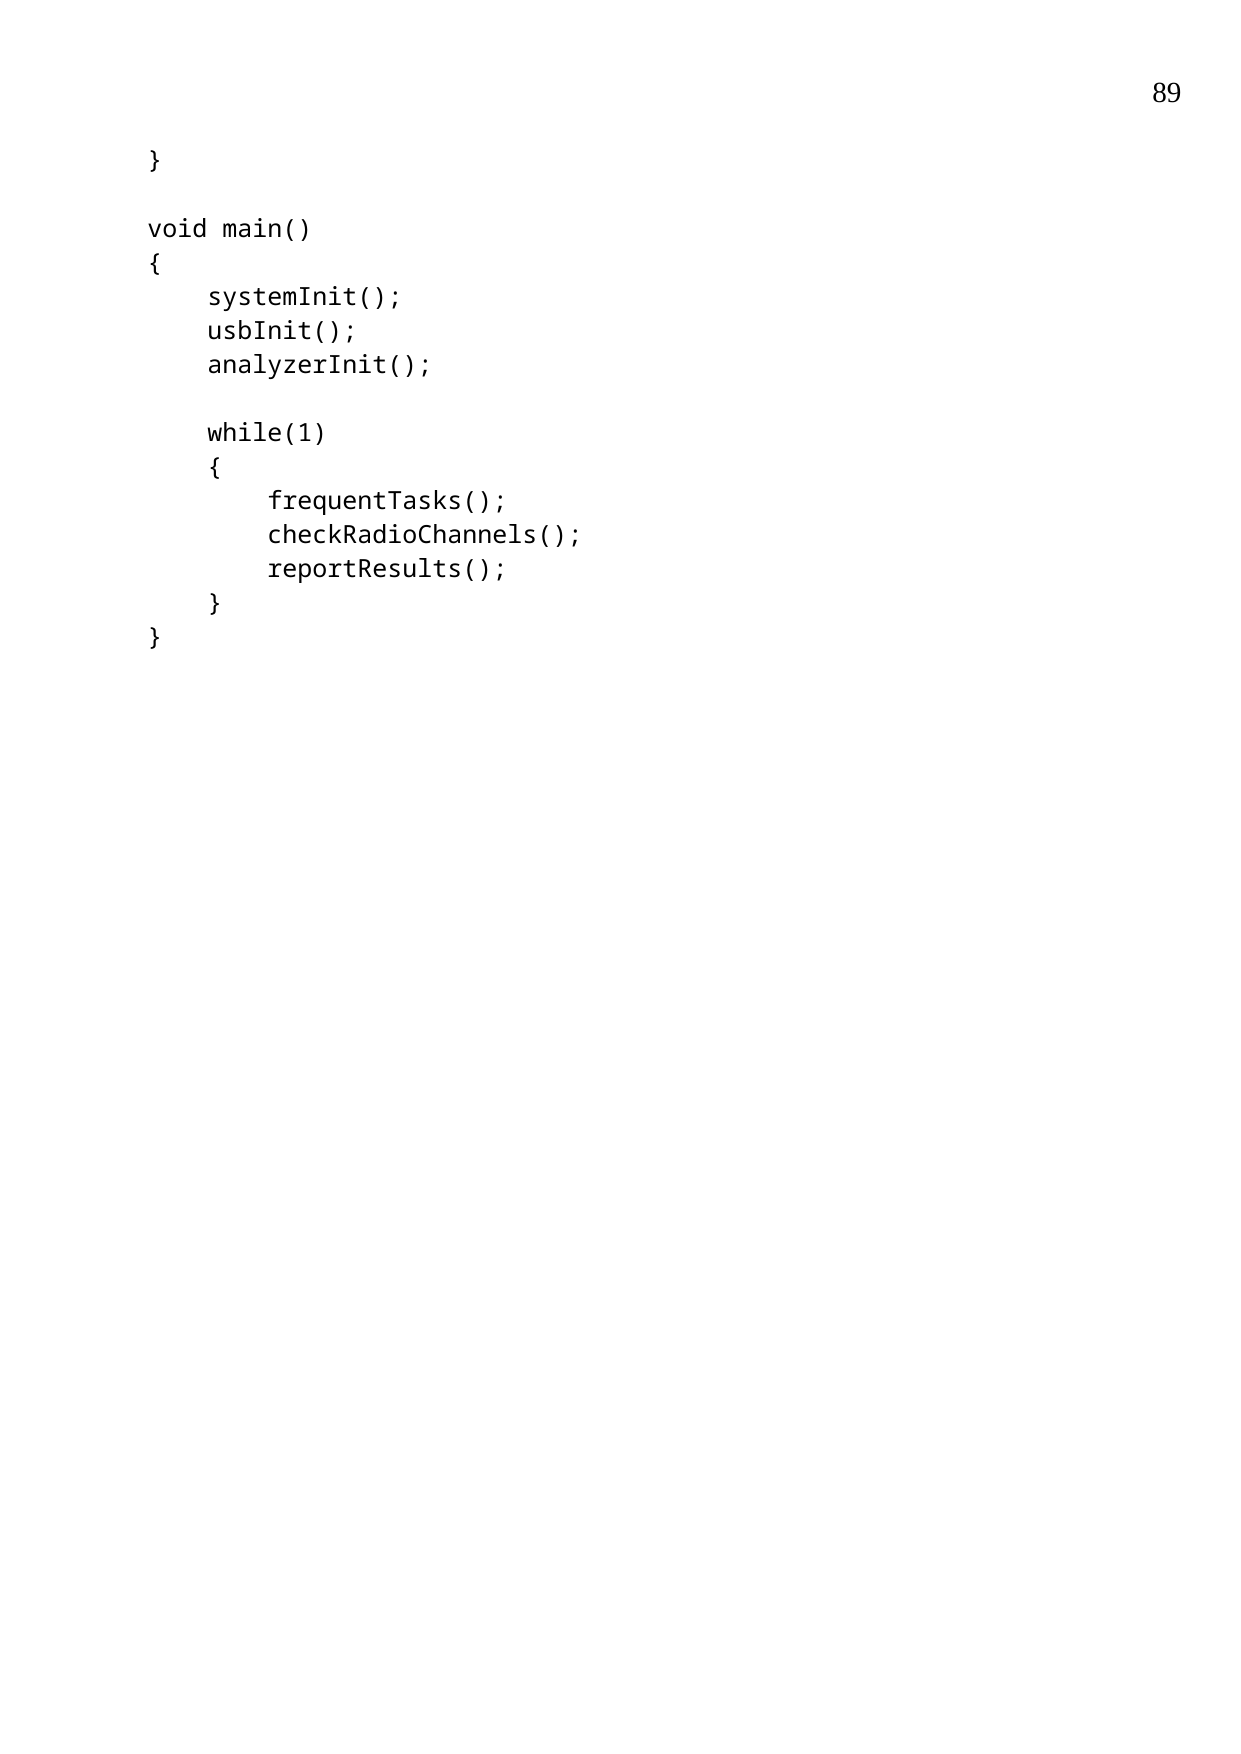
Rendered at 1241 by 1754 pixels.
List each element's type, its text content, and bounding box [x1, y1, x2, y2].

text checkRadioChannels(); [147, 517, 1181, 551]
text { [147, 244, 1181, 278]
text } [147, 585, 1181, 619]
text void main() [147, 210, 1181, 244]
text } [147, 142, 1181, 176]
text frequentTasks(); [147, 483, 1181, 517]
text systemInit(); [147, 278, 1181, 312]
text { [147, 449, 1181, 483]
text reportResults(); [147, 551, 1181, 585]
text analyzerInit(); [147, 346, 1181, 381]
text usbInit(); [147, 312, 1181, 346]
text while(1) [147, 414, 1181, 449]
text } [147, 619, 1181, 653]
